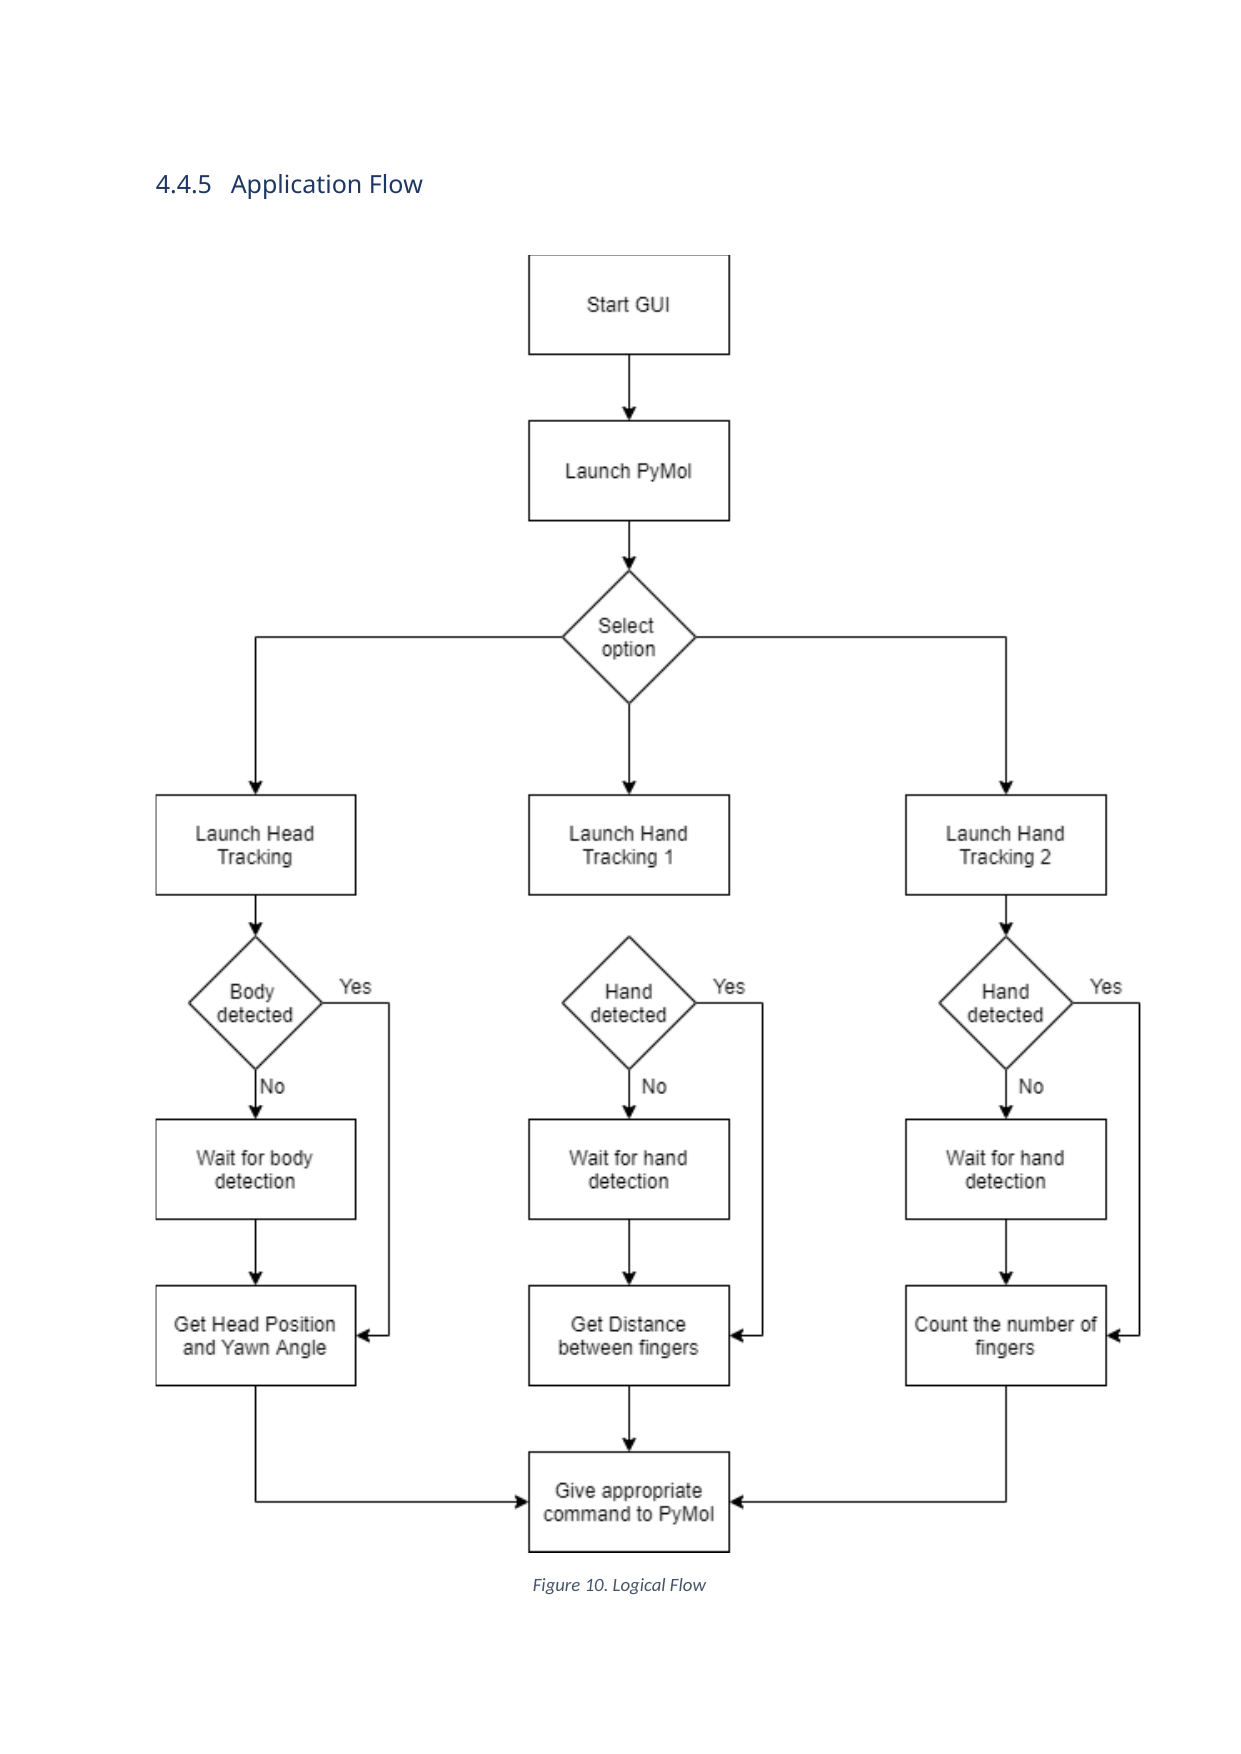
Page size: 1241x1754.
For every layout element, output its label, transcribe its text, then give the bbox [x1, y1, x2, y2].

text Figure 10. Logical Flow [118, 1573, 1122, 1596]
picture [155, 255, 1154, 1553]
subtitle Application Flow [156, 167, 1122, 201]
